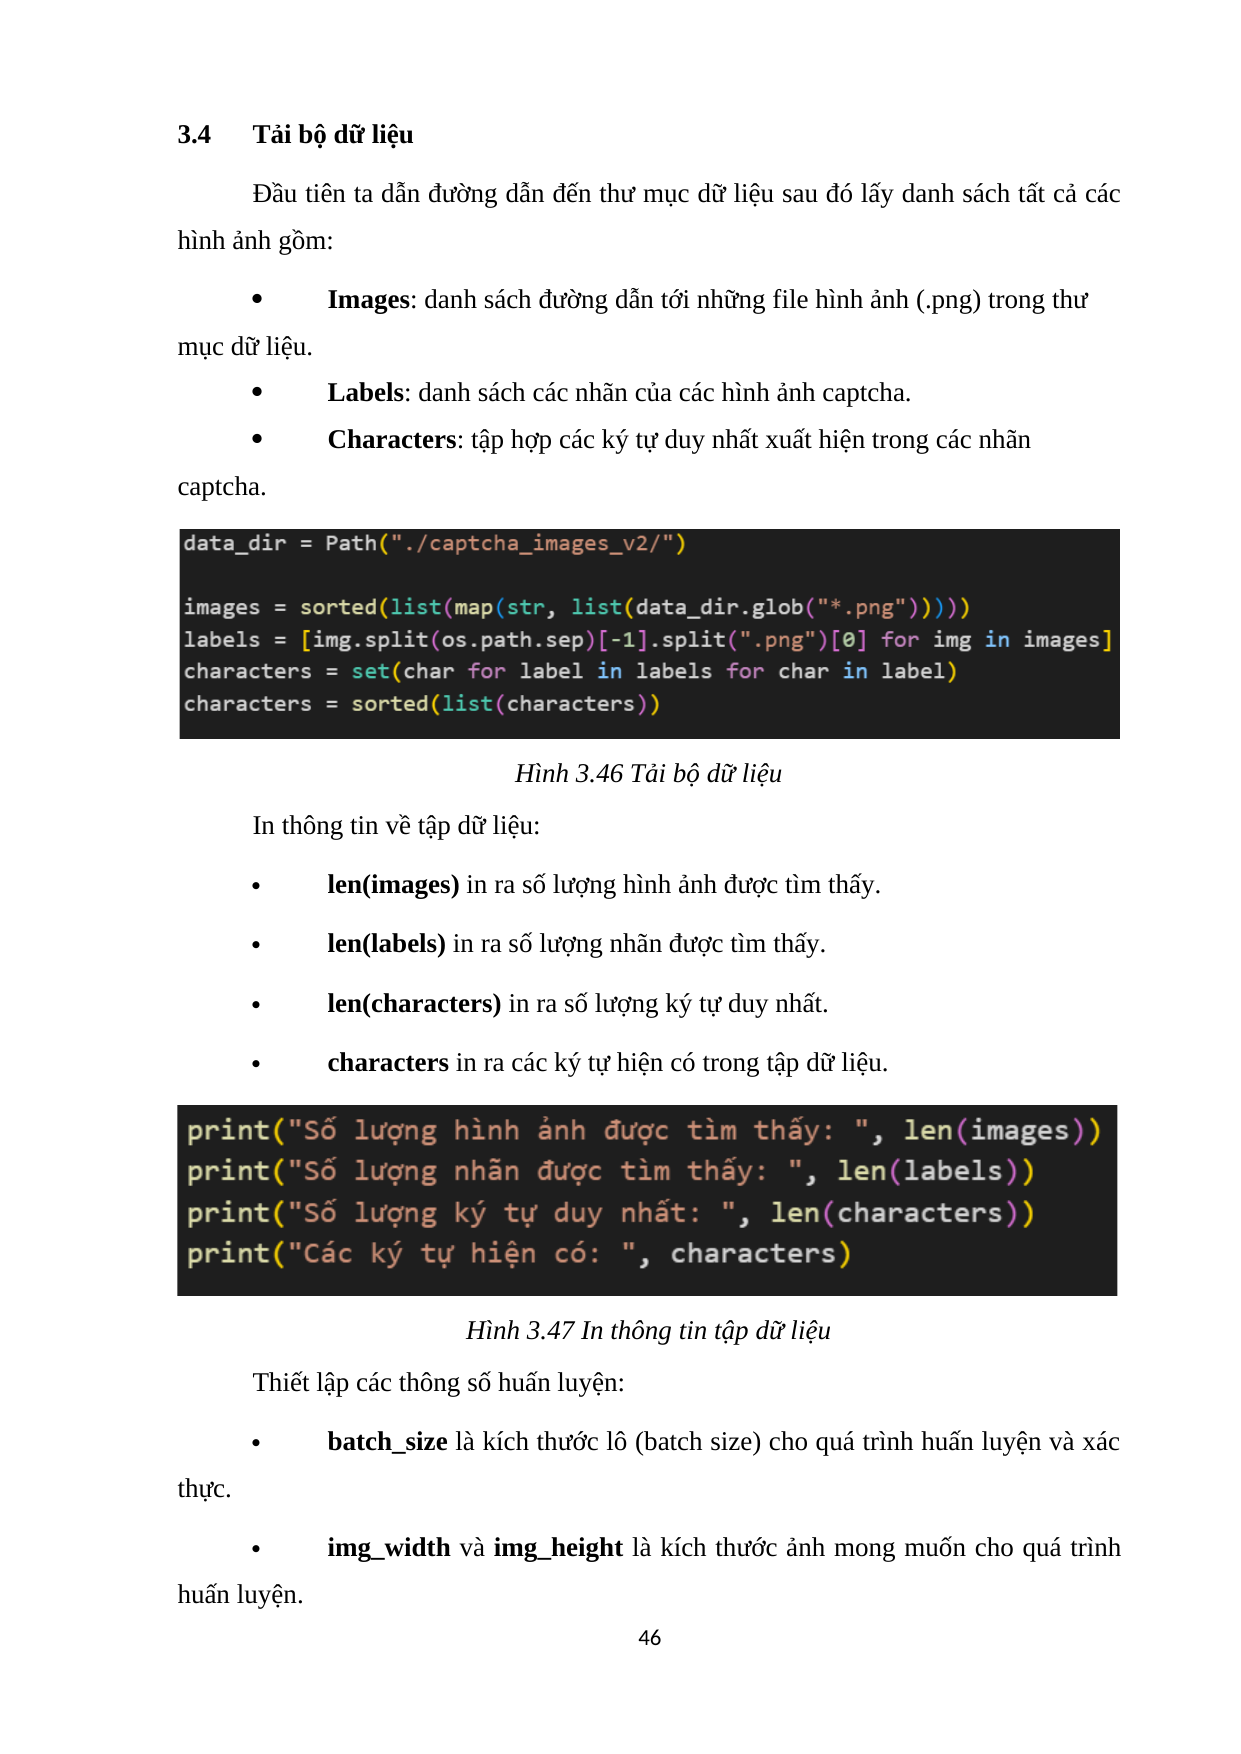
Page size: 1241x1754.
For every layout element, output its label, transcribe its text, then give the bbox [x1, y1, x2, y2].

list batch_size là kích thước lô (batch size) cho quá trình huấn luyện và xác thực. [177, 1425, 1122, 1503]
list img_width và img_height là kích thước ảnh mong muốn cho quá trình huấn luyện. [177, 1531, 1122, 1609]
list Labels: danh sách các nhãn của các hình ảnh captcha. [177, 377, 1122, 408]
list len(images) in ra số lượng hình ảnh được tìm thấy. [177, 868, 1122, 899]
list len(characters) in ra số lượng ký tự duy nhất. [177, 987, 1122, 1018]
list characters in ra các ký tự hiện có trong tập dữ liệu. [177, 1046, 1122, 1077]
subtitle Tải bộ dữ liệu [177, 118, 1122, 149]
list Images: danh sách đường dẫn tới những file hình ảnh (.png) trong thư mục dữ liệu. [177, 283, 1122, 361]
picture [179, 529, 1120, 739]
picture [177, 1105, 1118, 1296]
list len(labels) in ra số lượng nhãn được tìm thấy. [177, 928, 1122, 959]
list Characters: tập hợp các ký tự duy nhất xuất hiện trong các nhãn captcha. [177, 423, 1122, 501]
text In thông tin về tập dữ liệu: [177, 809, 1122, 840]
text Thiết lập các thông số huấn luyện: [177, 1366, 1122, 1397]
text Đầu tiên ta dẫn đường dẫn đến thư mục dữ liệu sau đó lấy danh sách tất cả các hình ảnh gồm: [177, 177, 1122, 255]
